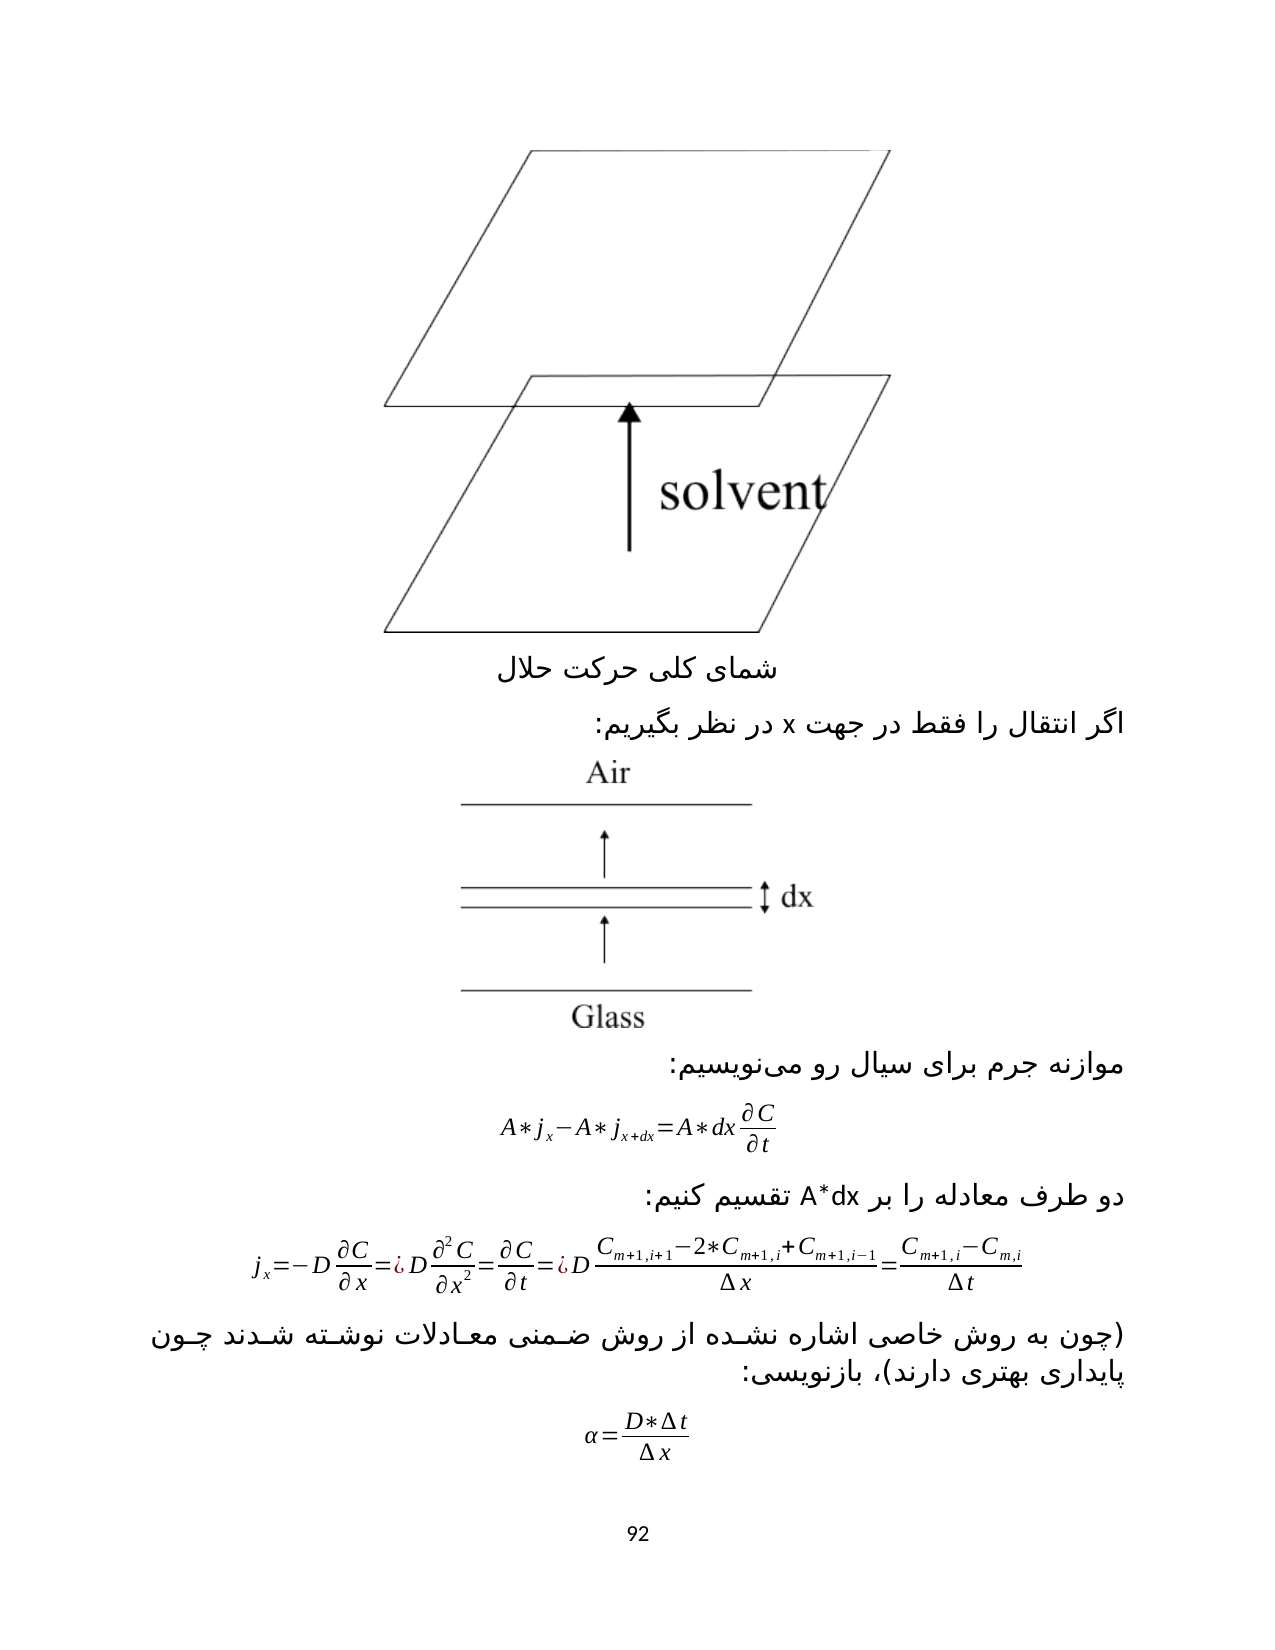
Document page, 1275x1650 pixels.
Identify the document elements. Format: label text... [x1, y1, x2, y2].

text موازنه جرم برای سیال رو می‌نویسیم: [150, 1046, 1125, 1080]
text دو طرف معادله را بر A*dx تقسیم کنیم: [150, 1177, 1125, 1213]
picture [383, 150, 892, 633]
text شمای کلی حرکت حلال [150, 652, 1125, 686]
picture [460, 760, 814, 1028]
text اگر انتقال را فقط در جهت x در نظر بگیریم: [150, 705, 1125, 741]
text (چون به روش خاصی اشاره نشده از روش ضمنی معادلات نوشته شدند چون پایداری بهتری دارند)، بازنویسی: [150, 1318, 1125, 1388]
